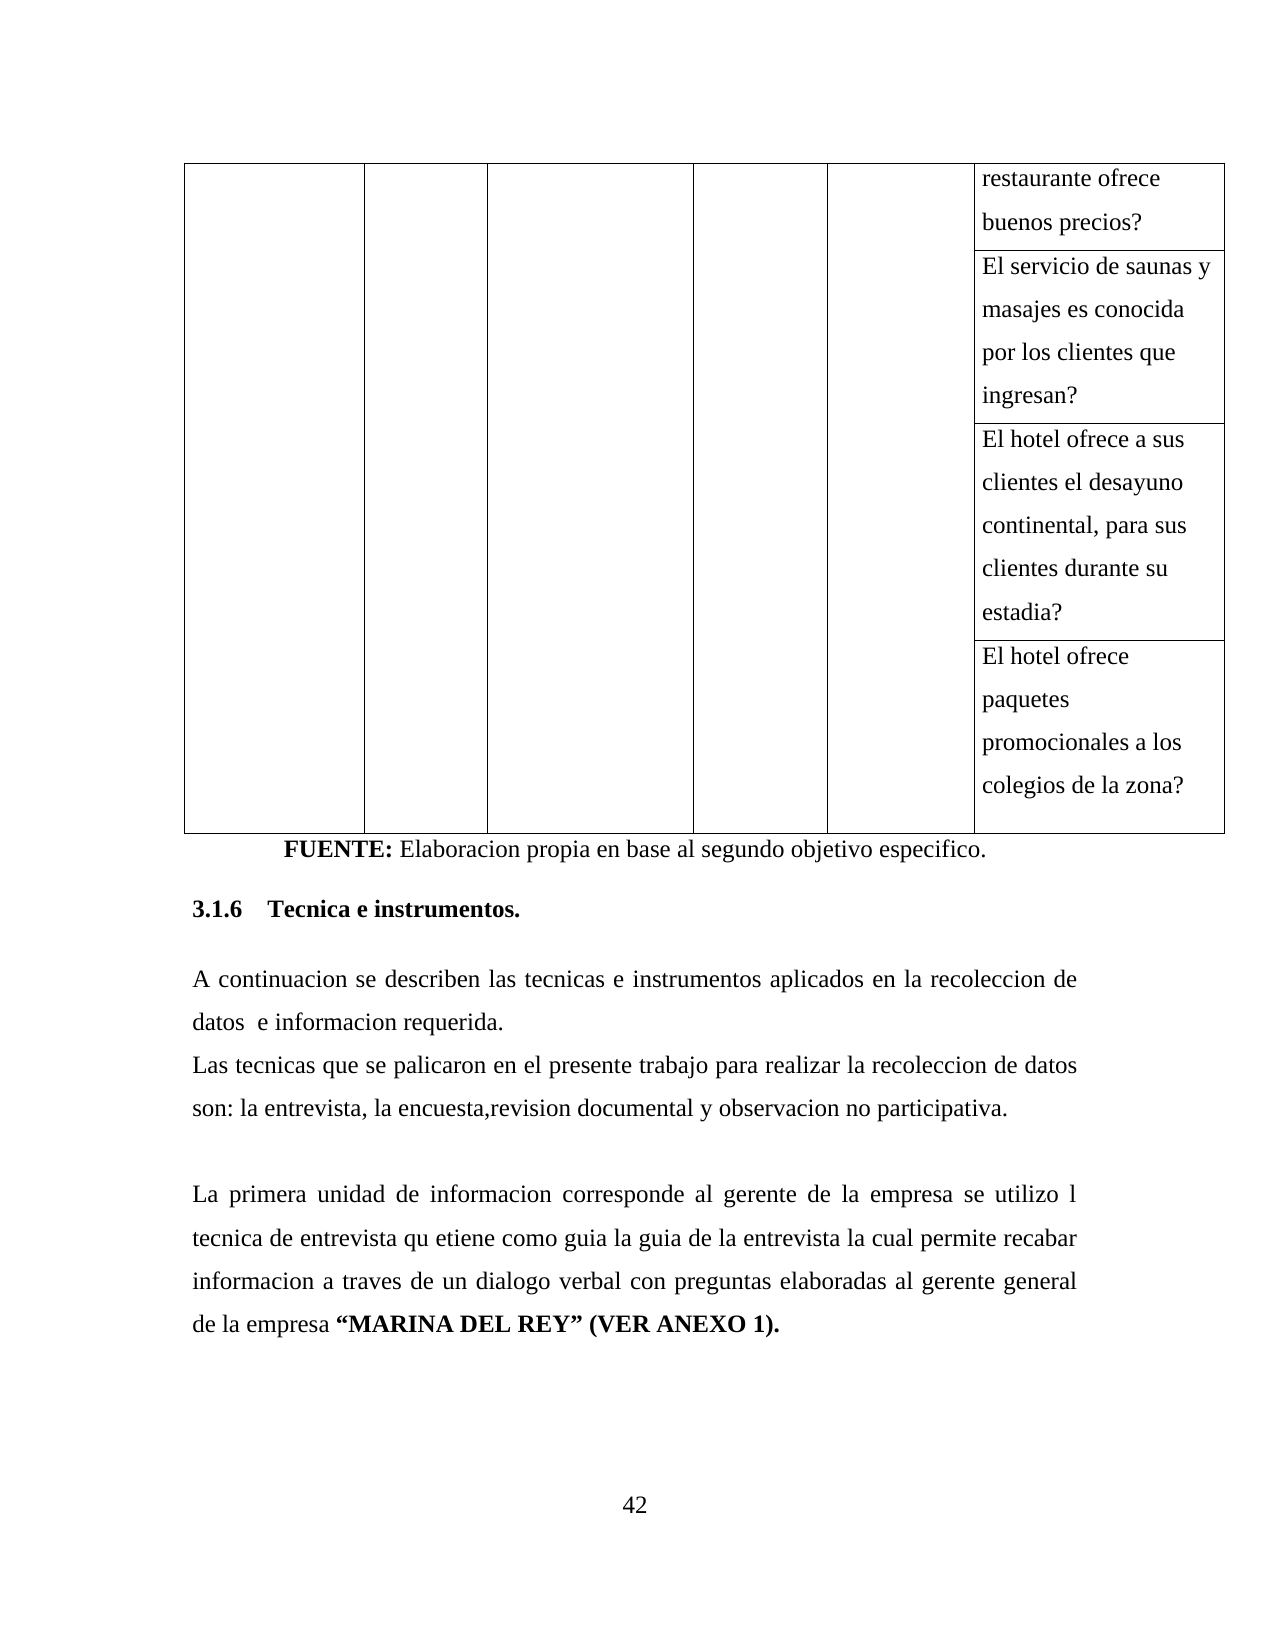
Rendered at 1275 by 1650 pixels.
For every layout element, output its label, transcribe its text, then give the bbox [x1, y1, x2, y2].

table_cell El servicio de saunas y masajes es conocida por los clientes que ingresan? [975, 251, 1224, 423]
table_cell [975, 164, 1224, 250]
table_cell El hotel ofrece paquetes promocionales a los colegios de la zona? [975, 641, 1224, 833]
text Las tecnicas que se palicaron en el presente trabajo para realizar la recoleccion de datos son: la entrevista, la encuesta,revision documental y observacion no participativa. [192, 1050, 1078, 1122]
text FUENTE: Elaboracion propia en base al segundo objetivo especifico. [192, 834, 1078, 863]
table_cell El hotel ofrece a sus clientes el desayuno continental, para sus clientes durante su estadia? [975, 424, 1224, 640]
text A continuacion se describen las tecnicas e instrumentos aplicados en la recoleccion de datos e informacion requerida. [192, 964, 1078, 1036]
text La primera unidad de informacion corresponde al gerente de la empresa se utilizo l tecnica de entrevista qu etiene como guia la guia de la entrevista la cual permite recabar informacion a traves de un dialogo verbal con preguntas elaboradas al gerente general de la empresa “MARINA DEL REY” (VER ANEXO 1). [192, 1179, 1078, 1338]
subtitle Tecnica e instrumentos. [192, 894, 1078, 923]
